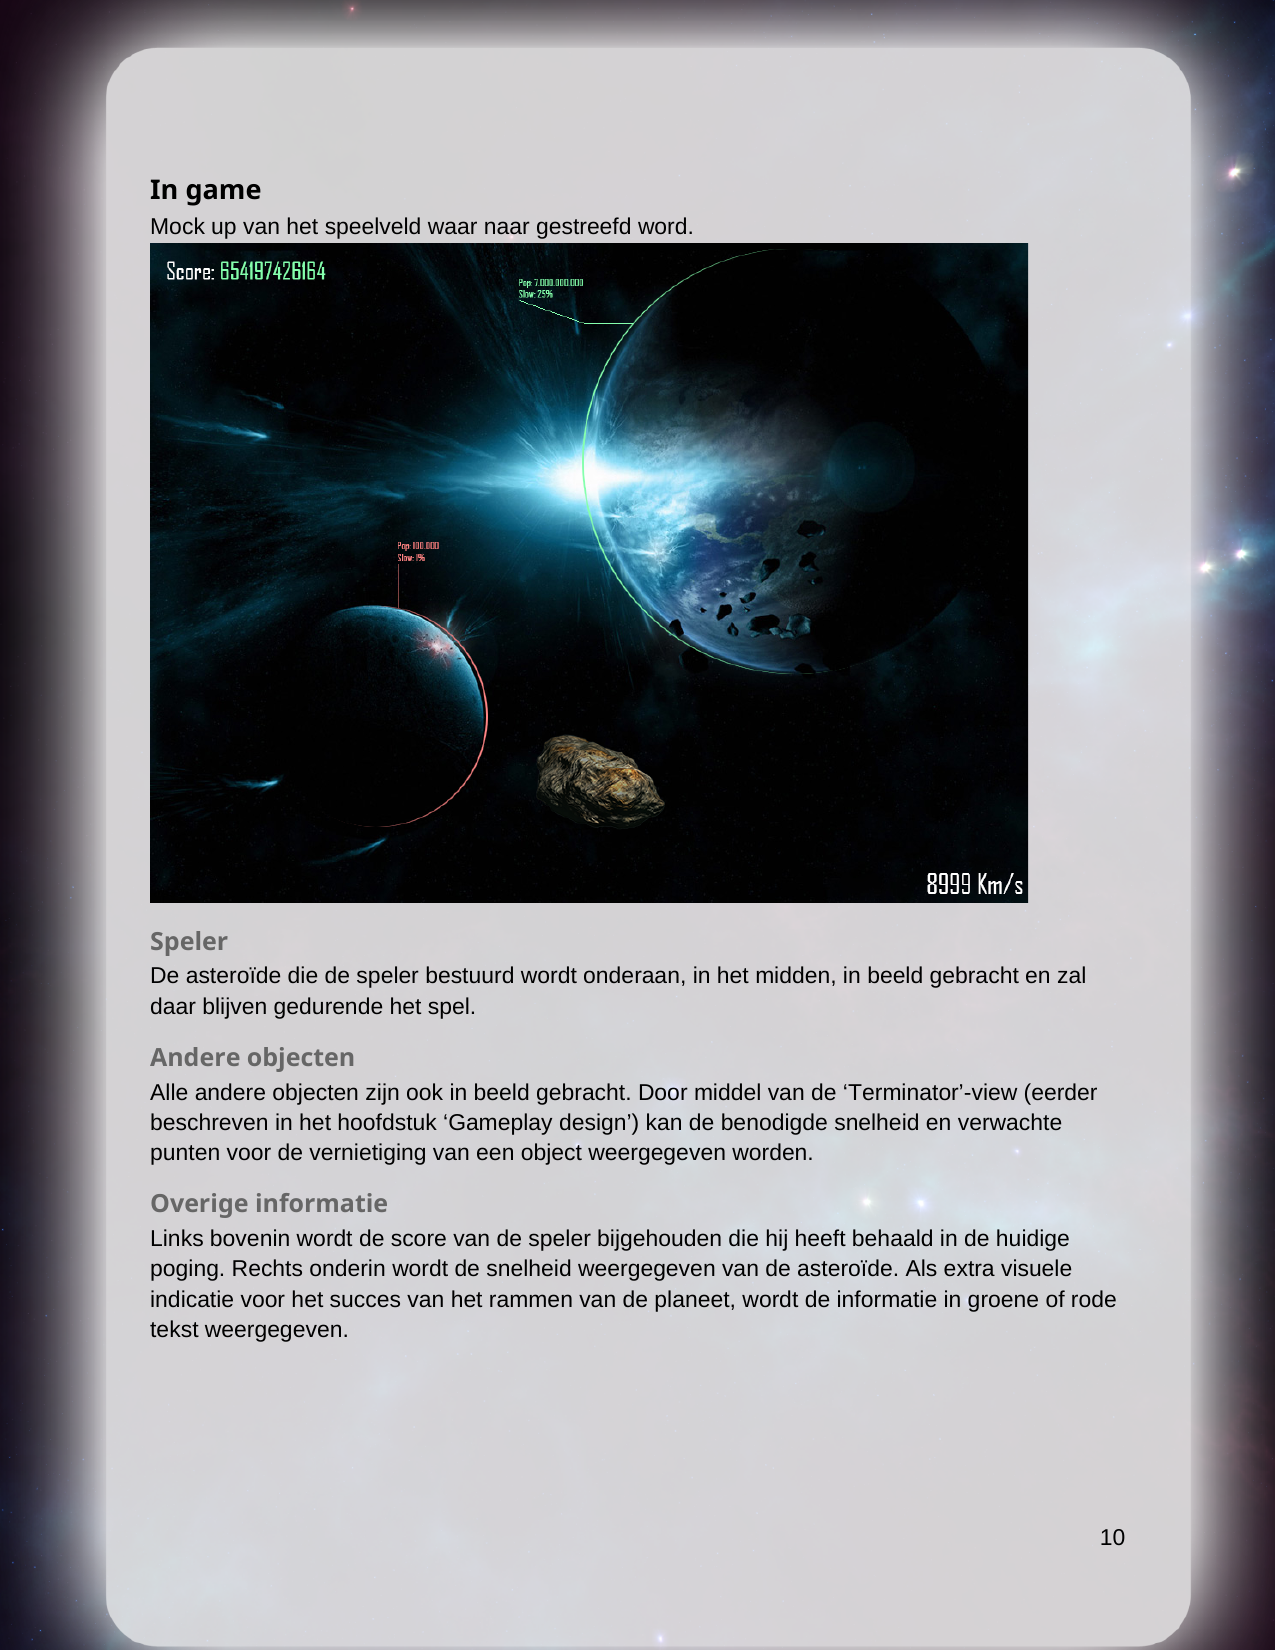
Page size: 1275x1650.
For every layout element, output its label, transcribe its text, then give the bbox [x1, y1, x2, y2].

picture [0, 0, 1275, 1650]
text De asteroïde die de speler bestuurd wordt onderaan, in het midden, in beeld gebracht en zal daar blijven gedurende het spel. [150, 962, 1125, 1019]
subtitle Speler [150, 923, 1125, 957]
subtitle Andere objecten [150, 1039, 1125, 1074]
text Links bovenin wordt de score van de speler bijgehouden die hij heeft behaald in de huidige poging. Rechts onderin wordt de snelheid weergegeven van de asteroïde. Als extra visuele indicatie voor het succes van het rammen van de planeet, wordt de informatie in groene of rode tekst weergegeven. [150, 1225, 1125, 1342]
text Alle andere objecten zijn ook in beeld gebracht. Door middel van de ‘Terminator’-view (eerder beschreven in het hoofdstuk ‘Gameplay design’) kan de benodigde snelheid en verwachte punten voor de vernietiging van een object weergegeven worden. [150, 1079, 1125, 1166]
subtitle In game [150, 171, 1125, 208]
text Mock up van het speelveld waar naar gestreefd word. [150, 213, 1125, 239]
subtitle Overige informatie [150, 1186, 1125, 1220]
